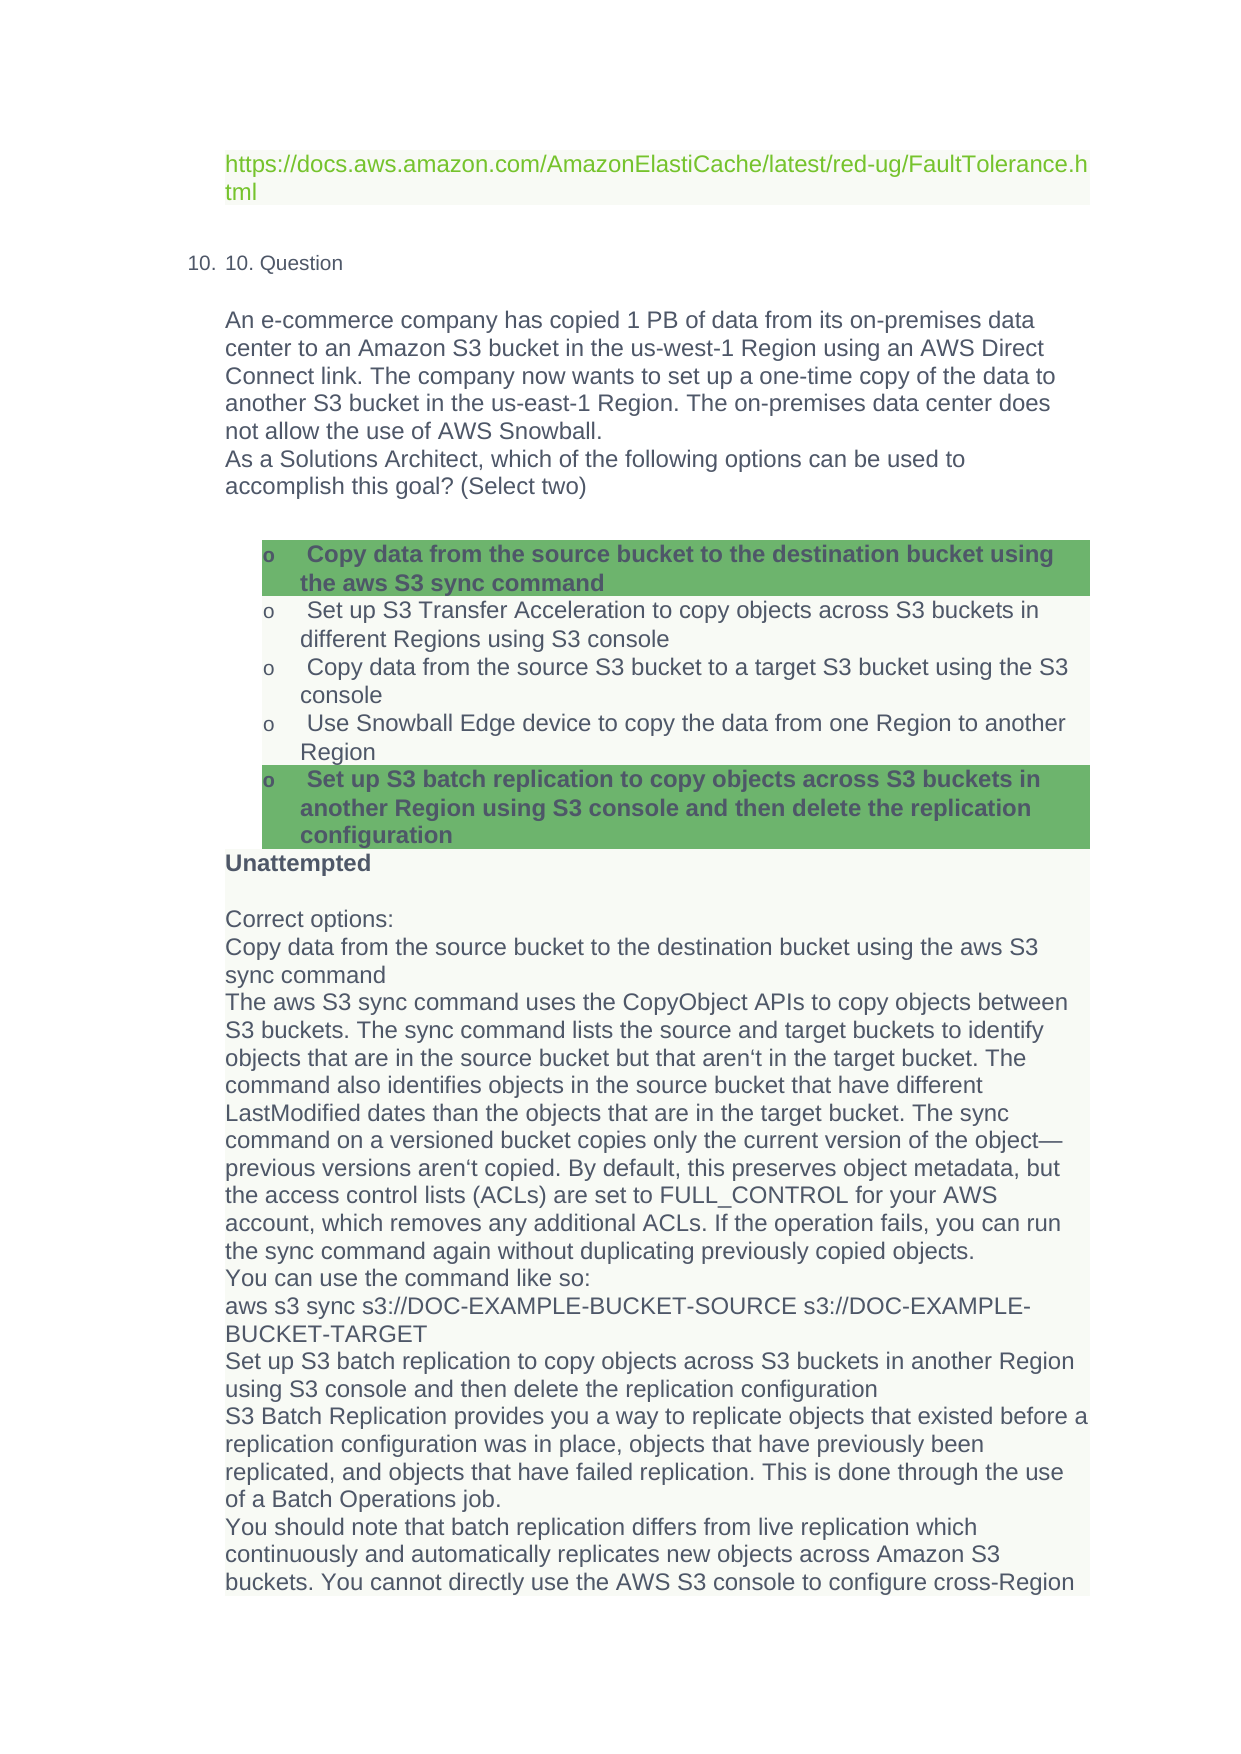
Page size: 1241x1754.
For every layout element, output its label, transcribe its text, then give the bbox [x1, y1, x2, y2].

list Use Snowball Edge device to copy the data from one Region to another Region [262, 709, 1090, 765]
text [225, 150, 1090, 205]
list Unattempted [225, 849, 1090, 905]
list Copy data from the source S3 bucket to a target S3 bucket using the S3 console [262, 652, 1090, 709]
list Copy data from the source bucket to the destination bucket using the aws S3 sync command [262, 540, 1090, 596]
list Set up S3 Transfer Acceleration to copy objects across S3 buckets in different Regions using S3 console [262, 596, 1090, 652]
text An e-commerce company has copied 1 PB of data from its on-premises data center to an Amazon S3 bucket in the us-west-1 Region using an AWS Direct Connect link. The company now wants to set up a one-time copy of the data to another S3 bucket in the us-east-1 Region. The on-premises data center does not allow the use of AWS Snowball. As a Solutions Architect, which of the following options can be used to accomplish this goal? (Select two) [225, 306, 1090, 500]
subtitle 10. Question [187, 245, 1090, 275]
list Set up S3 batch replication to copy objects across S3 buckets in another Region using S3 console and then delete the replication configuration [262, 765, 1090, 849]
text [225, 905, 1090, 1596]
